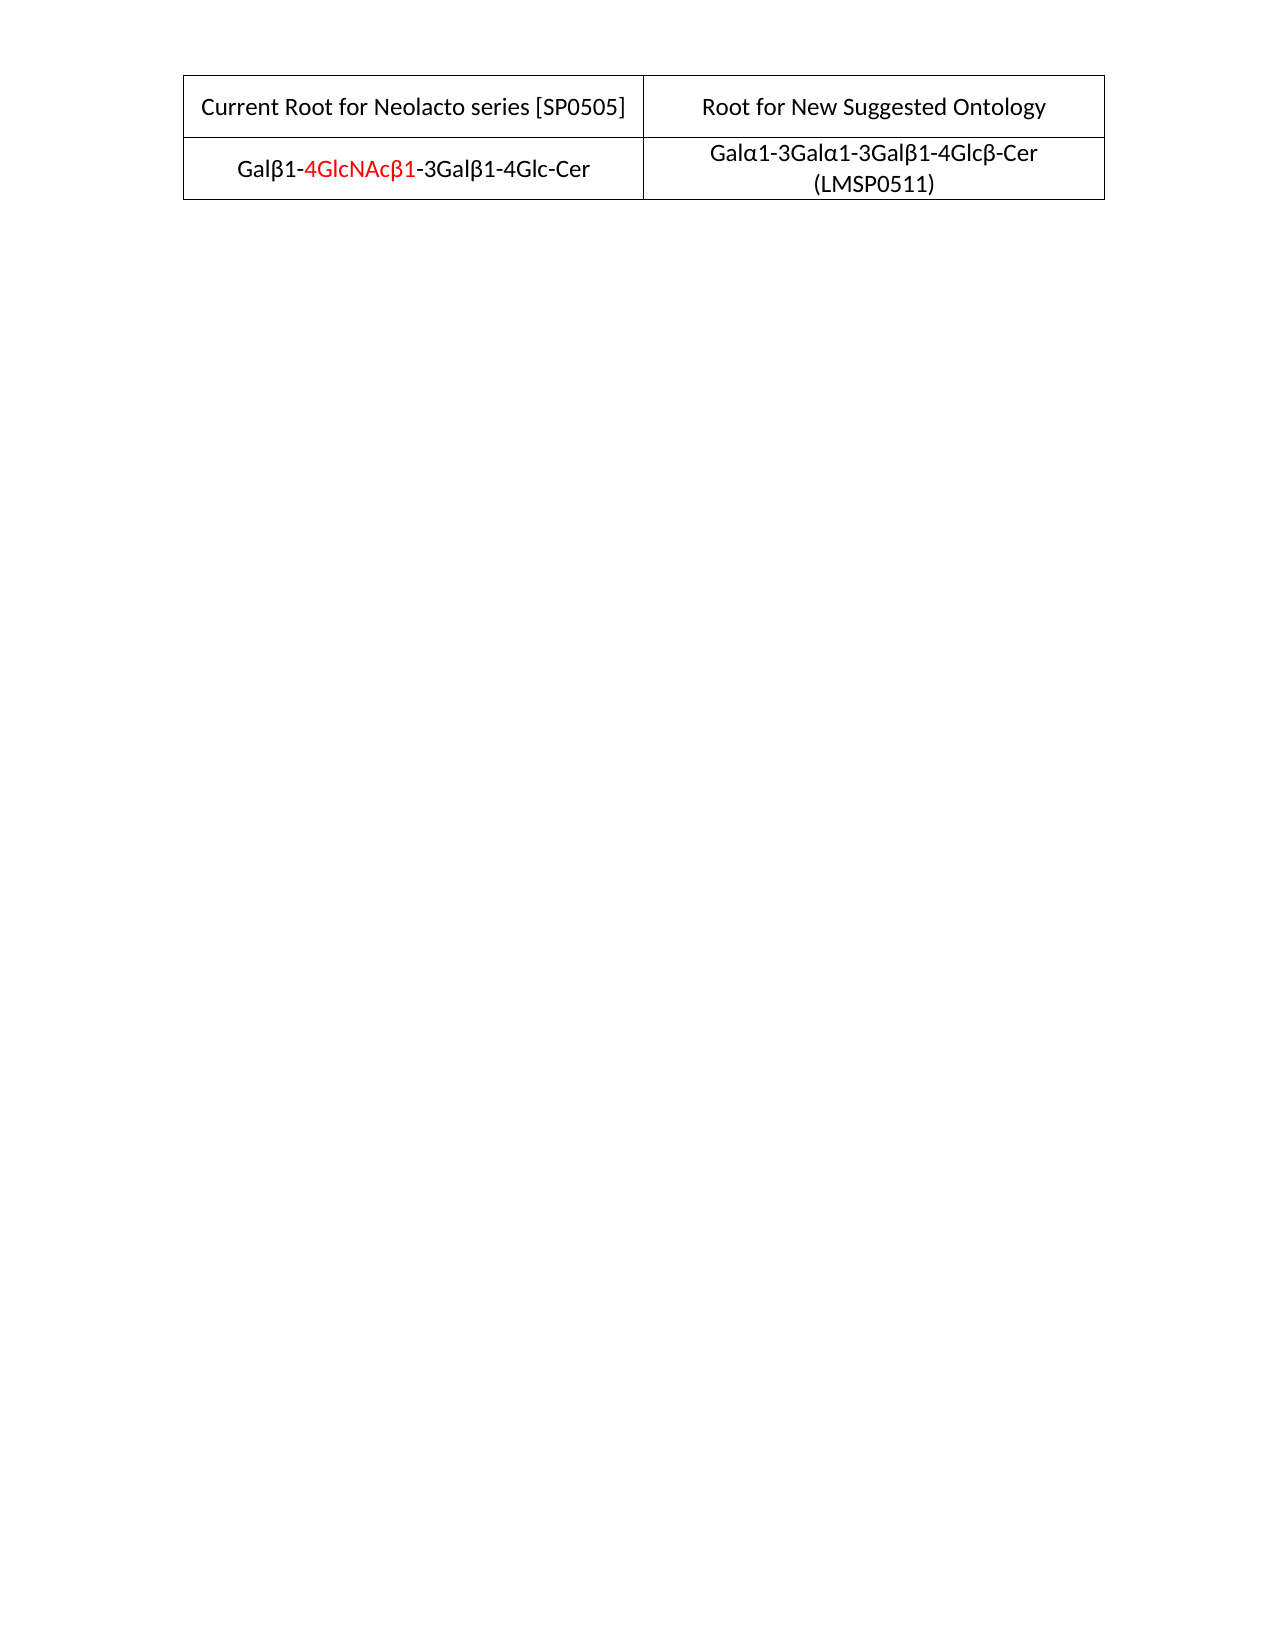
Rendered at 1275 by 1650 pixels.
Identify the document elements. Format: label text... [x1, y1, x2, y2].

table_header Root for New Suggested Ontology [644, 76, 1104, 137]
table_header Current Root for Neolacto series [SP0505] [184, 76, 643, 137]
table_cell Galβ1-4GlcNAcβ1-3Galβ1-4Glc-Cer [184, 138, 643, 199]
table_cell Galα1-3Galα1-3Galβ1-4Glcβ-Cer (LMSP0511) [935, 138, 1104, 199]
table_cell Galα1-3Galα1-3Galβ1-4Glcβ-Cer (LMSP0511) [644, 138, 813, 199]
